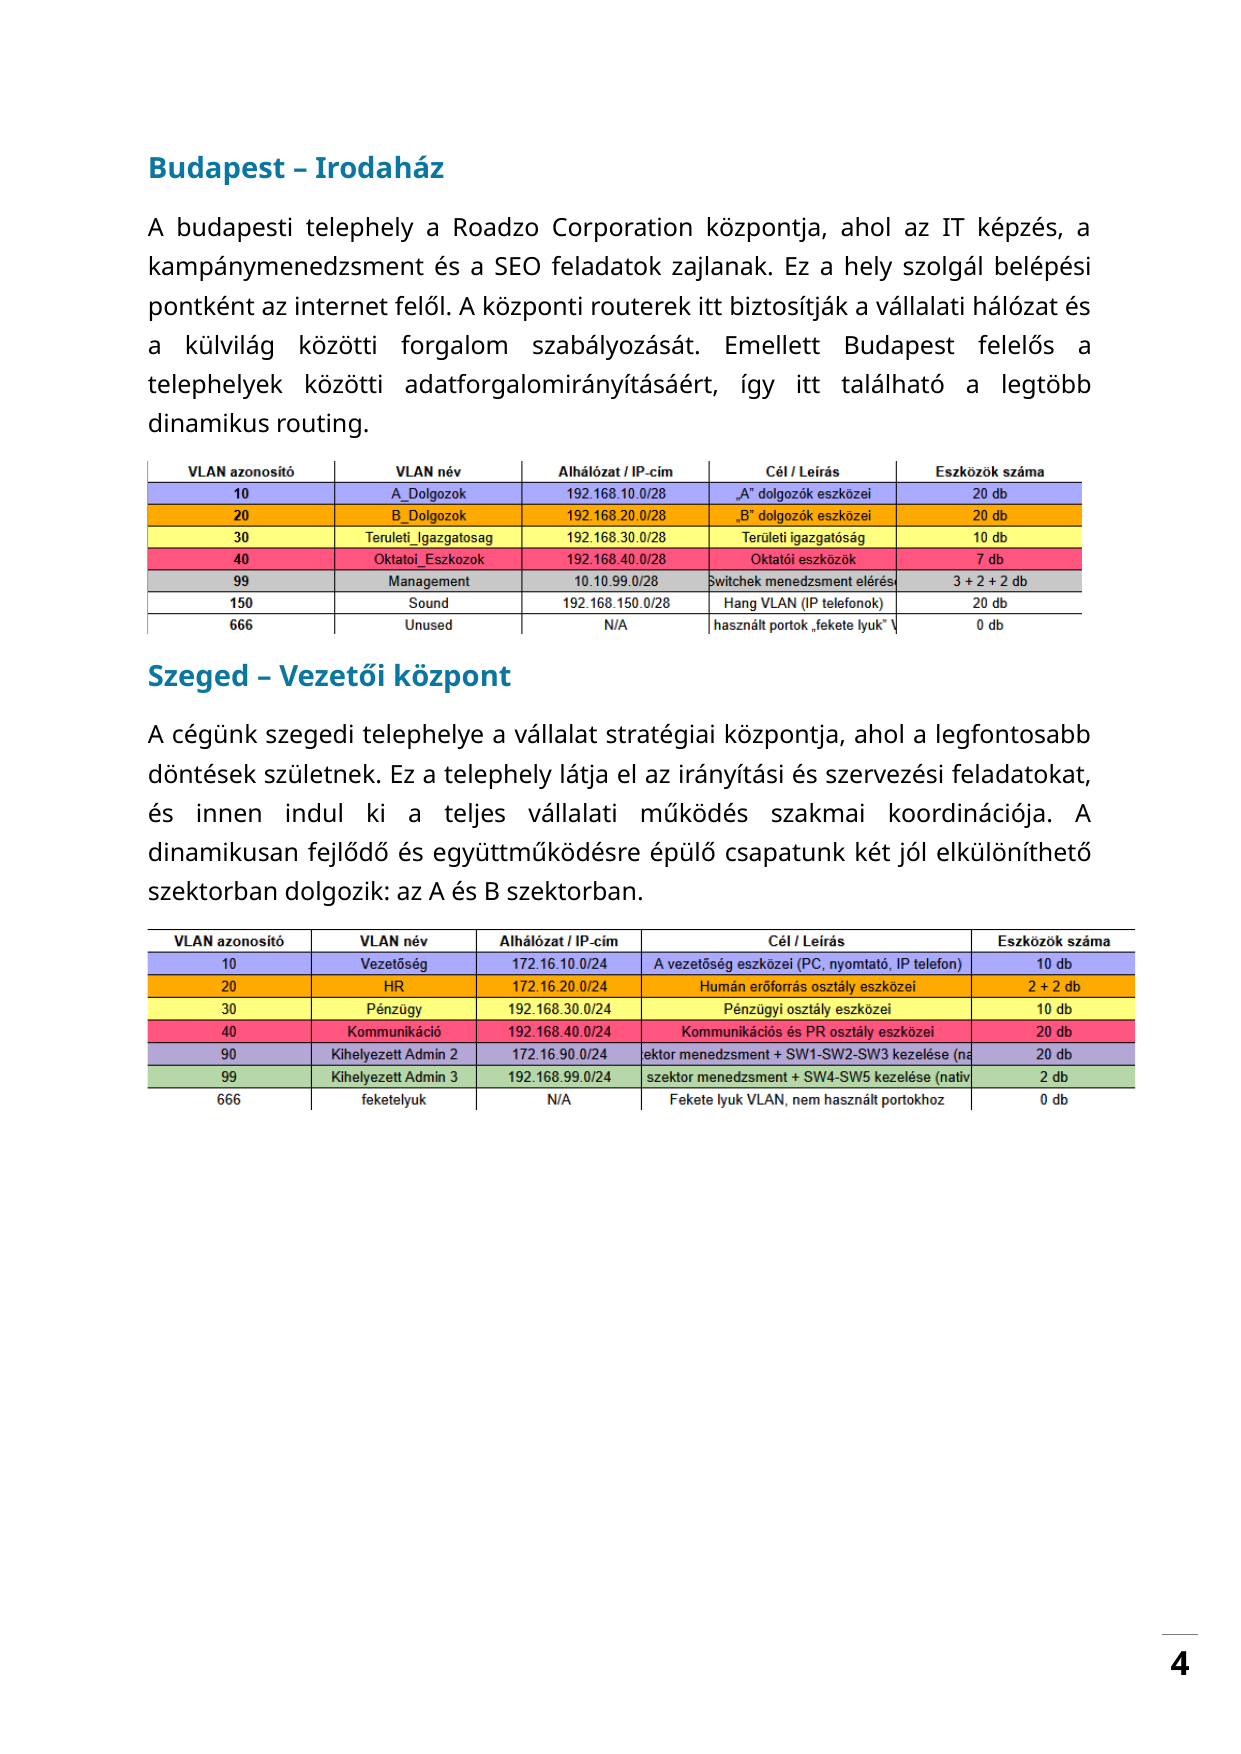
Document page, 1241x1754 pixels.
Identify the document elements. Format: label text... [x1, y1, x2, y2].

subtitle Szeged – Vezetői központ [148, 655, 1093, 694]
picture [147, 929, 1135, 1110]
text A cégünk szegedi telephelye a vállalat stratégiai központja, ahol a legfontosabb döntések születnek. Ez a telephely látja el az irányítási és szervezési feladatokat, és innen indul ki a teljes vállalati működés szakmai koordinációja. A dinamikusan fejlődő és együttműködésre épülő csapatunk két jól elkülöníthető szektorban dolgozik: az A és B szektorban. [148, 717, 1093, 908]
picture [147, 461, 1082, 634]
text A budapesti telephely a Roadzo Corporation központja, ahol az IT képzés, a kampánymenedzsment és a SEO feladatok zajlanak. Ez a hely szolgál belépési pontként az internet felől. A központi routerek itt biztosítják a vállalati hálózat és a külvilág közötti forgalom szabályozását. Emellett Budapest felelős a telephelyek közötti adatforgalomirányításáért, így itt található a legtöbb dinamikus routing. [148, 210, 1093, 440]
subtitle Budapest – Irodaház [148, 148, 1093, 187]
